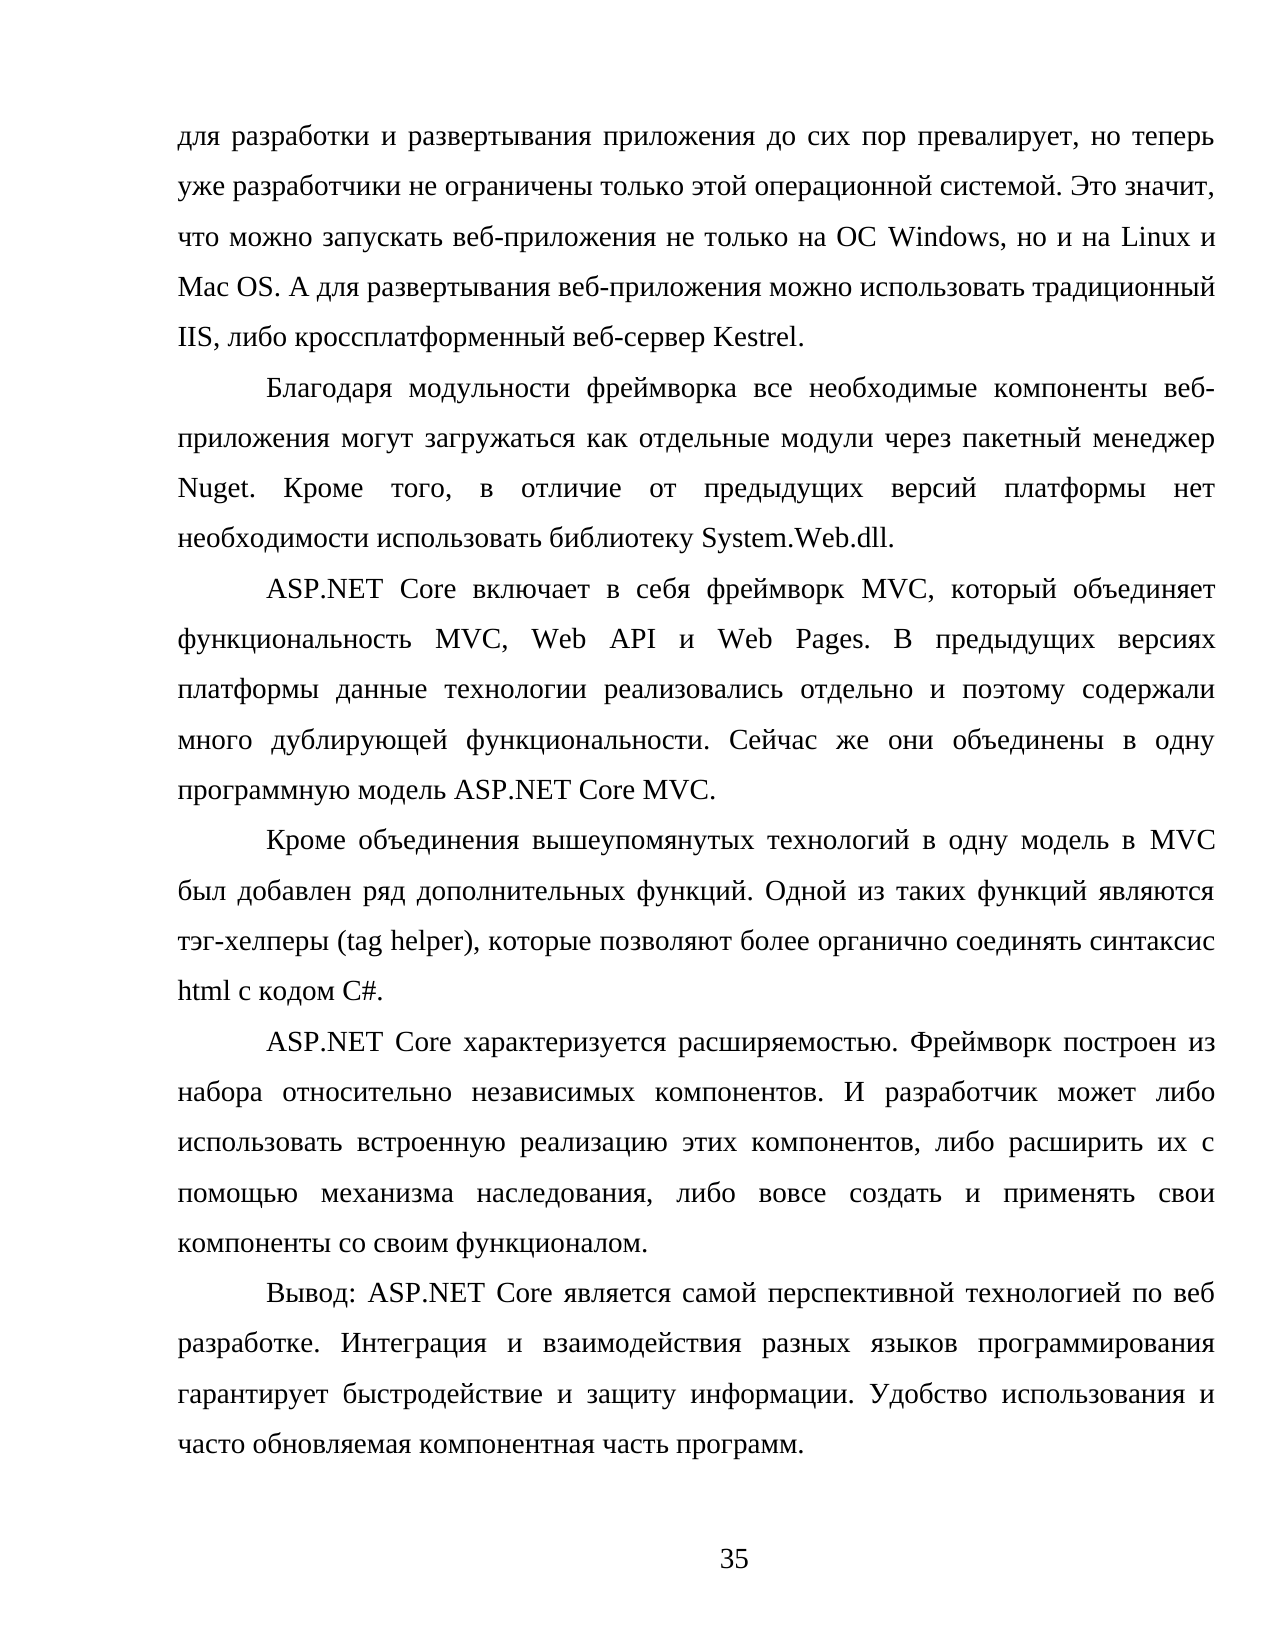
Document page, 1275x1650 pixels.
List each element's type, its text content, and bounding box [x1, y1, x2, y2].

text Вывод: ASP.NET Core является самой перспективной технологией по веб разработке. Интеграция и взаимодействия разных языков программирования гарантирует быстродействие и защиту информации. Удобство использования и часто обновляемая компонентная часть программ. [177, 1275, 1216, 1460]
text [177, 118, 1216, 353]
text ASP.NET Core характеризуется расширяемостью. Фреймворк построен из набора относительно независимых компонентов. И разработчик может либо использовать встроенную реализацию этих компонентов, либо расширить их с помощью механизма наследования, либо вовсе создать и применять свои компоненты со своим функционалом. [177, 1024, 1216, 1258]
text Кроме объединения вышеупомянутых технологий в одну модель в MVC был добавлен ряд дополнительных функций. Одной из таких функций являются тэг-хелперы (tag helper), которые позволяют более органично соединять синтаксис html с кодом С#. [177, 822, 1216, 1007]
text Благодаря модульности фреймворка все необходимые компоненты веб-приложения могут загружаться как отдельные модули через пакетный менеджер Nuget. Кроме того, в отличие от предыдущих версий платформы нет необходимости использовать библиотеку System.Web.dll. [177, 370, 1216, 554]
text ASP.NET Core включает в себя фреймворк MVC, который объединяет функциональность MVC, Web API и Web Pages. В предыдущих версиях платформы данные технологии реализовались отдельно и поэтому содержали много дублирующей функциональности. Сейчас же они объединены в одну программную модель ASP.NET Core MVC. [177, 571, 1216, 806]
